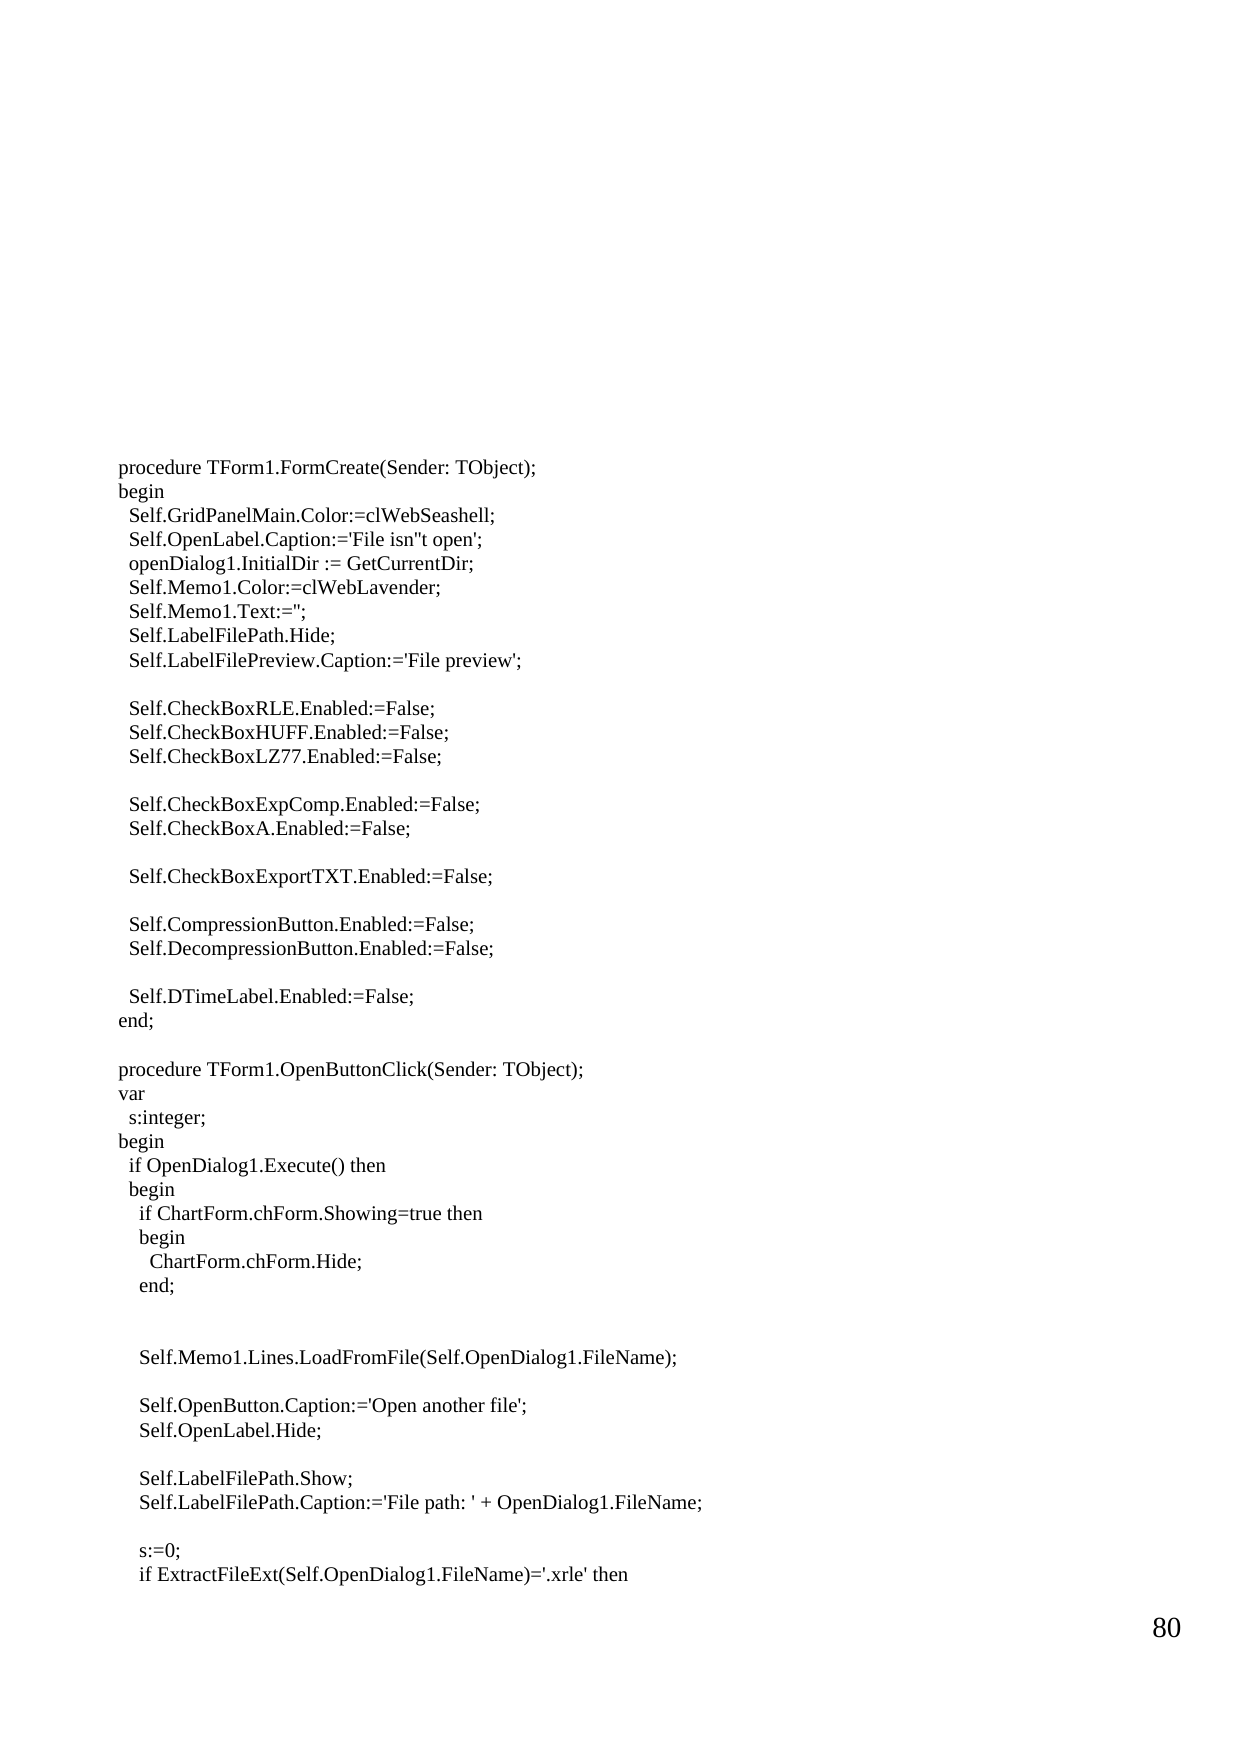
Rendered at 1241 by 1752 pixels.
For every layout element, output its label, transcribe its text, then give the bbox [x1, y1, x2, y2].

text Self.GridPanelMain.Color:=clWebSeashell; [118, 503, 1181, 527]
text Self.CheckBoxRLE.Enabled:=False; [118, 696, 1181, 720]
text if ExtractFileExt(Self.OpenDialog1.FileName)='.xrle' then [118, 1562, 1181, 1586]
text Self.Memo1.Color:=clWebLavender; [118, 575, 1181, 599]
text Self.OpenLabel.Caption:='File isn''t open'; [118, 527, 1181, 551]
text begin [118, 1129, 1181, 1153]
text begin [118, 1177, 1181, 1201]
text Self.CheckBoxExpComp.Enabled:=False; [118, 792, 1181, 816]
text Self.DecompressionButton.Enabled:=False; [118, 936, 1181, 960]
text s:=0; [118, 1538, 1181, 1562]
text s:integer; [118, 1105, 1181, 1129]
text Self.LabelFilePath.Caption:='File path: ' + OpenDialog1.FileName; [118, 1490, 1181, 1514]
text end; [118, 1273, 1181, 1297]
text Self.Memo1.Text:=''; [118, 599, 1181, 623]
text Self.CheckBoxExportTXT.Enabled:=False; [118, 864, 1181, 888]
text Self.CompressionButton.Enabled:=False; [118, 912, 1181, 936]
text Self.OpenLabel.Hide; [118, 1417, 1181, 1442]
text openDialog1.InitialDir := GetCurrentDir; [118, 551, 1181, 575]
text Self.Memo1.Lines.LoadFromFile(Self.OpenDialog1.FileName); [118, 1345, 1181, 1369]
text procedure TForm1.OpenButtonClick(Sender: TObject); [118, 1057, 1181, 1081]
text Self.CheckBoxHUFF.Enabled:=False; [118, 720, 1181, 744]
text Self.CheckBoxA.Enabled:=False; [118, 816, 1181, 840]
text procedure TForm1.FormCreate(Sender: TObject); [118, 455, 1181, 479]
text if ChartForm.chForm.Showing=true then [118, 1201, 1181, 1225]
text end; [118, 1008, 1181, 1032]
text Self.LabelFilePath.Hide; [118, 623, 1181, 647]
text Self.LabelFilePath.Show; [118, 1466, 1181, 1490]
text begin [118, 479, 1181, 503]
text ChartForm.chForm.Hide; [118, 1249, 1181, 1273]
text Self.OpenButton.Caption:='Open another file'; [118, 1393, 1181, 1417]
text if OpenDialog1.Execute() then [118, 1153, 1181, 1177]
text begin [118, 1225, 1181, 1249]
text var [118, 1081, 1181, 1105]
text Self.LabelFilePreview.Caption:='File preview'; [118, 647, 1181, 672]
text Self.CheckBoxLZ77.Enabled:=False; [118, 744, 1181, 768]
text Self.DTimeLabel.Enabled:=False; [118, 984, 1181, 1008]
